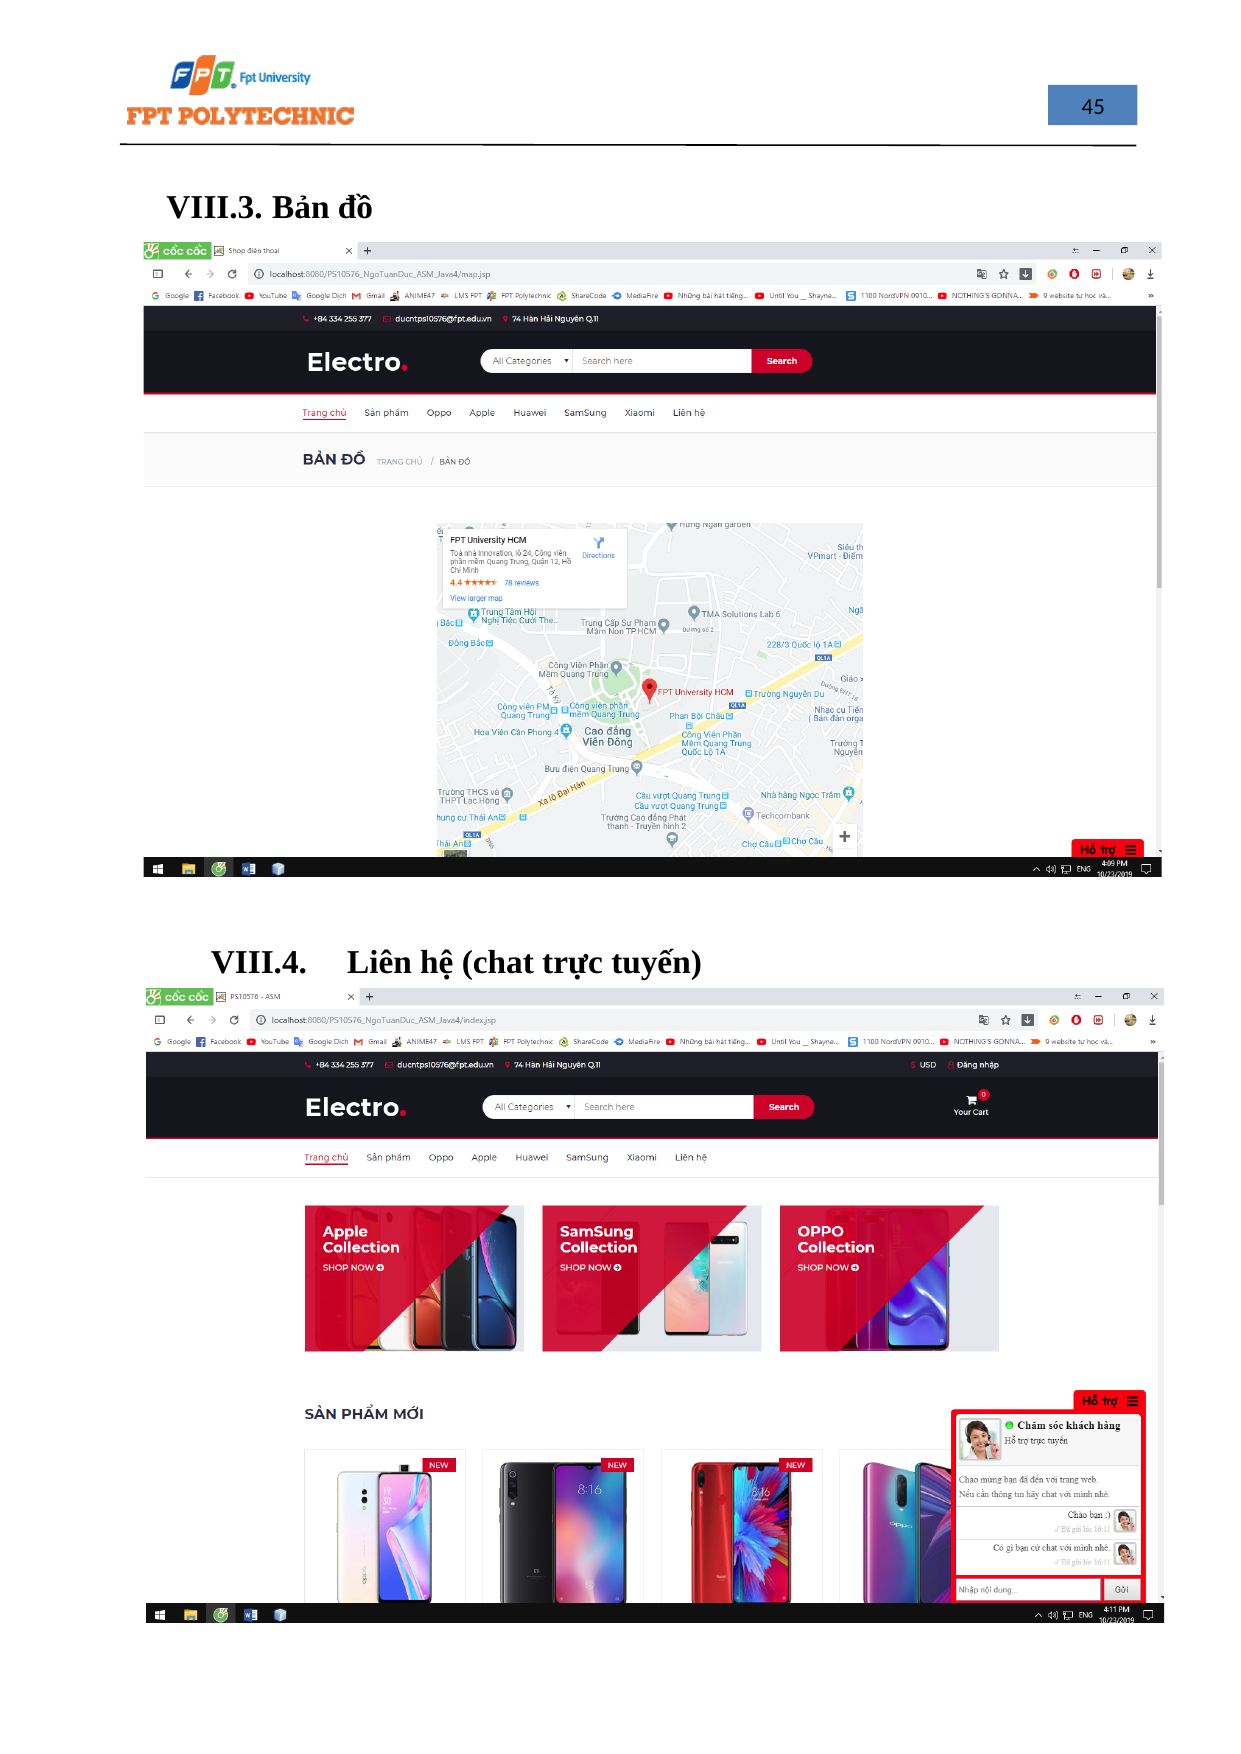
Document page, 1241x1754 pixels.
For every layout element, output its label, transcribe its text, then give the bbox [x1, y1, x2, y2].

list Liên hệ (chat trực tuyến) [211, 942, 1144, 981]
list Bản đồ [166, 187, 1144, 226]
picture [146, 988, 1164, 1622]
picture [143, 242, 1162, 876]
picture [120, 50, 369, 134]
